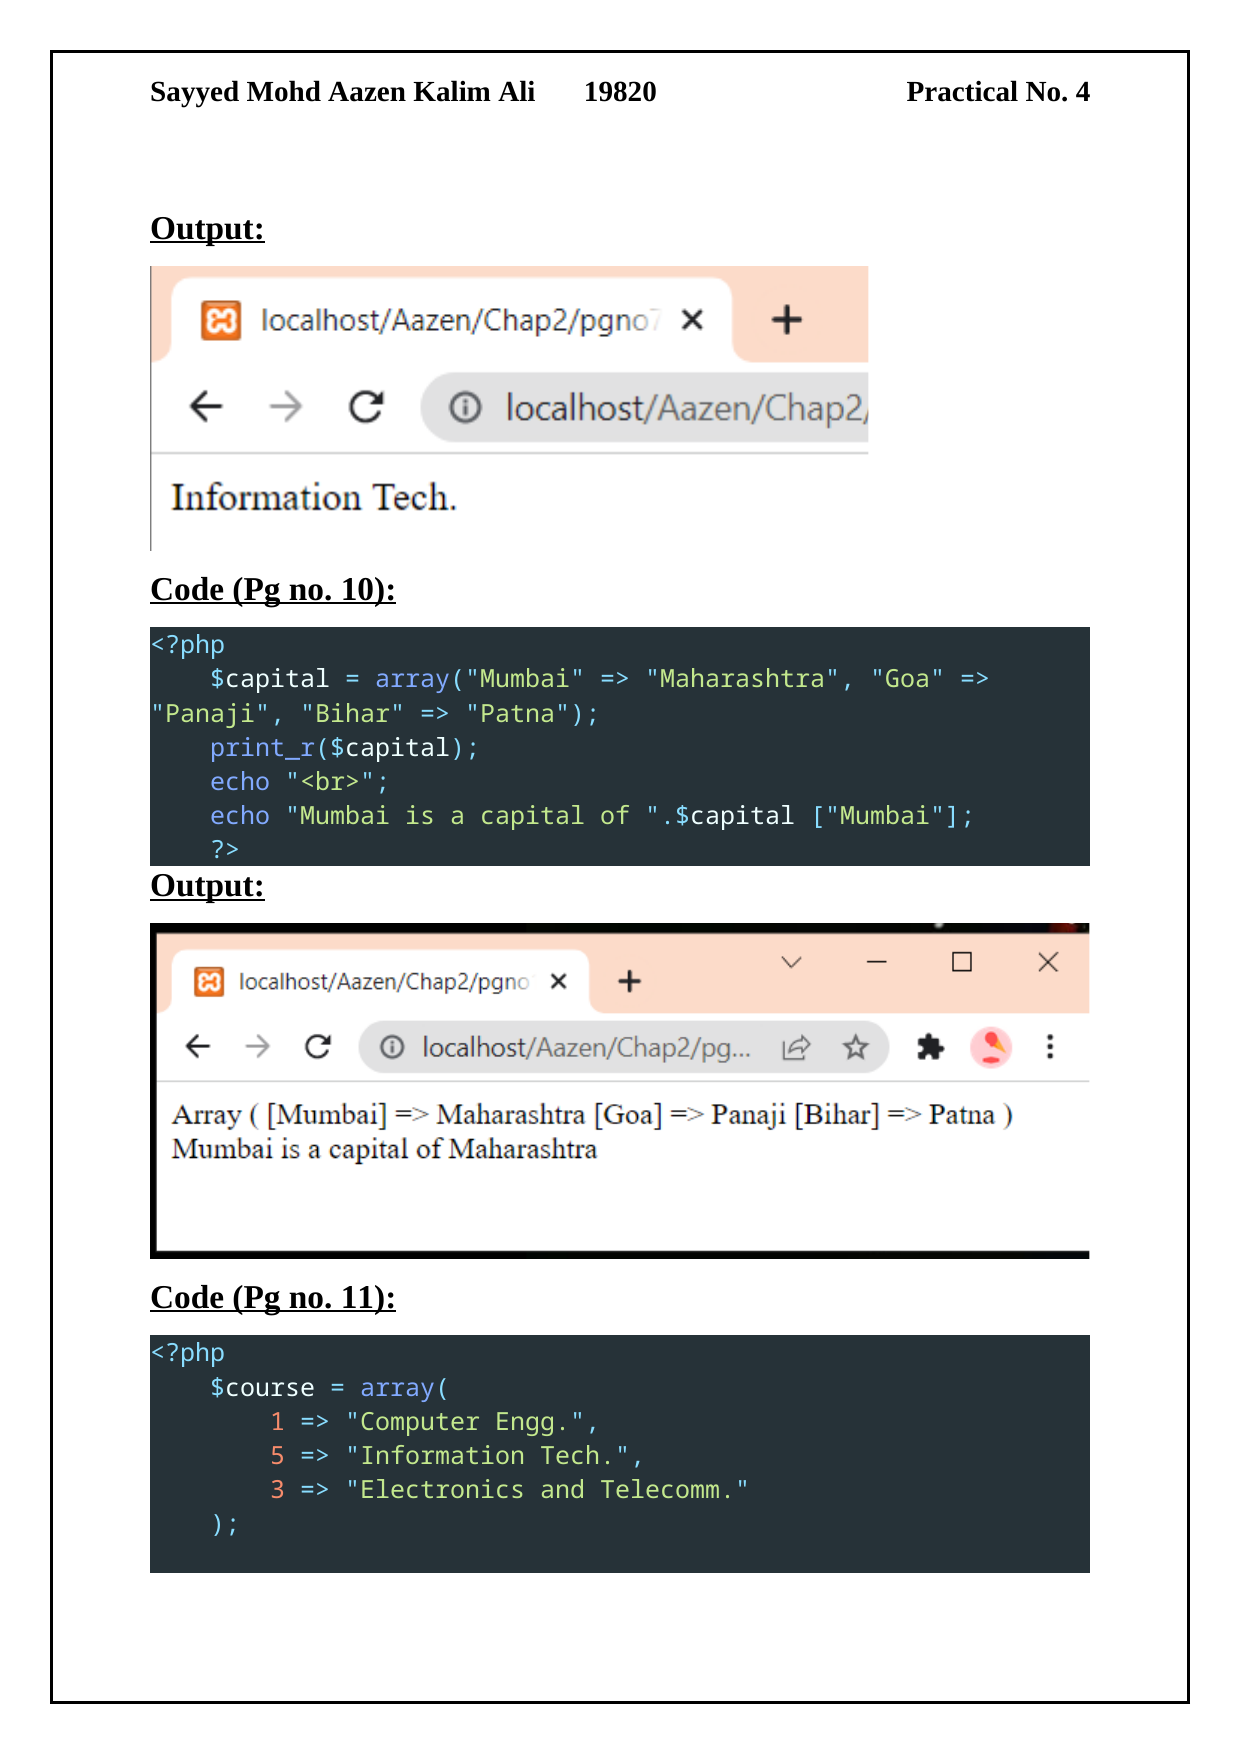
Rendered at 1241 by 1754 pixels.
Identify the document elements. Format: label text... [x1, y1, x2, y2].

text echo "<br>"; [150, 763, 1090, 797]
text Output: [150, 208, 1090, 246]
text print_r($capital); [150, 729, 1090, 763]
text <?php [150, 627, 1090, 661]
text Output: [150, 866, 1090, 904]
text 5 => "Information Tech.", [150, 1437, 1090, 1471]
text Code (Pg no. 11): [150, 1277, 1090, 1315]
text ?> [150, 831, 1090, 866]
text <?php [150, 1335, 1090, 1369]
picture [150, 923, 1090, 1259]
text echo "Mumbai is a capital of ".$capital ["Mumbai"]; [150, 797, 1090, 831]
text ); [150, 1505, 1090, 1539]
text $course = array( [150, 1369, 1090, 1403]
text 1 => "Computer Engg.", [150, 1403, 1090, 1437]
text $capital = array("Mumbai" => "Maharashtra", "Goa" => "Panaji", "Bihar" => "Patna"); [150, 661, 1090, 729]
text Code (Pg no. 10): [150, 569, 1090, 607]
picture [150, 266, 869, 551]
text 3 => "Electronics and Telecomm." [150, 1471, 1090, 1505]
